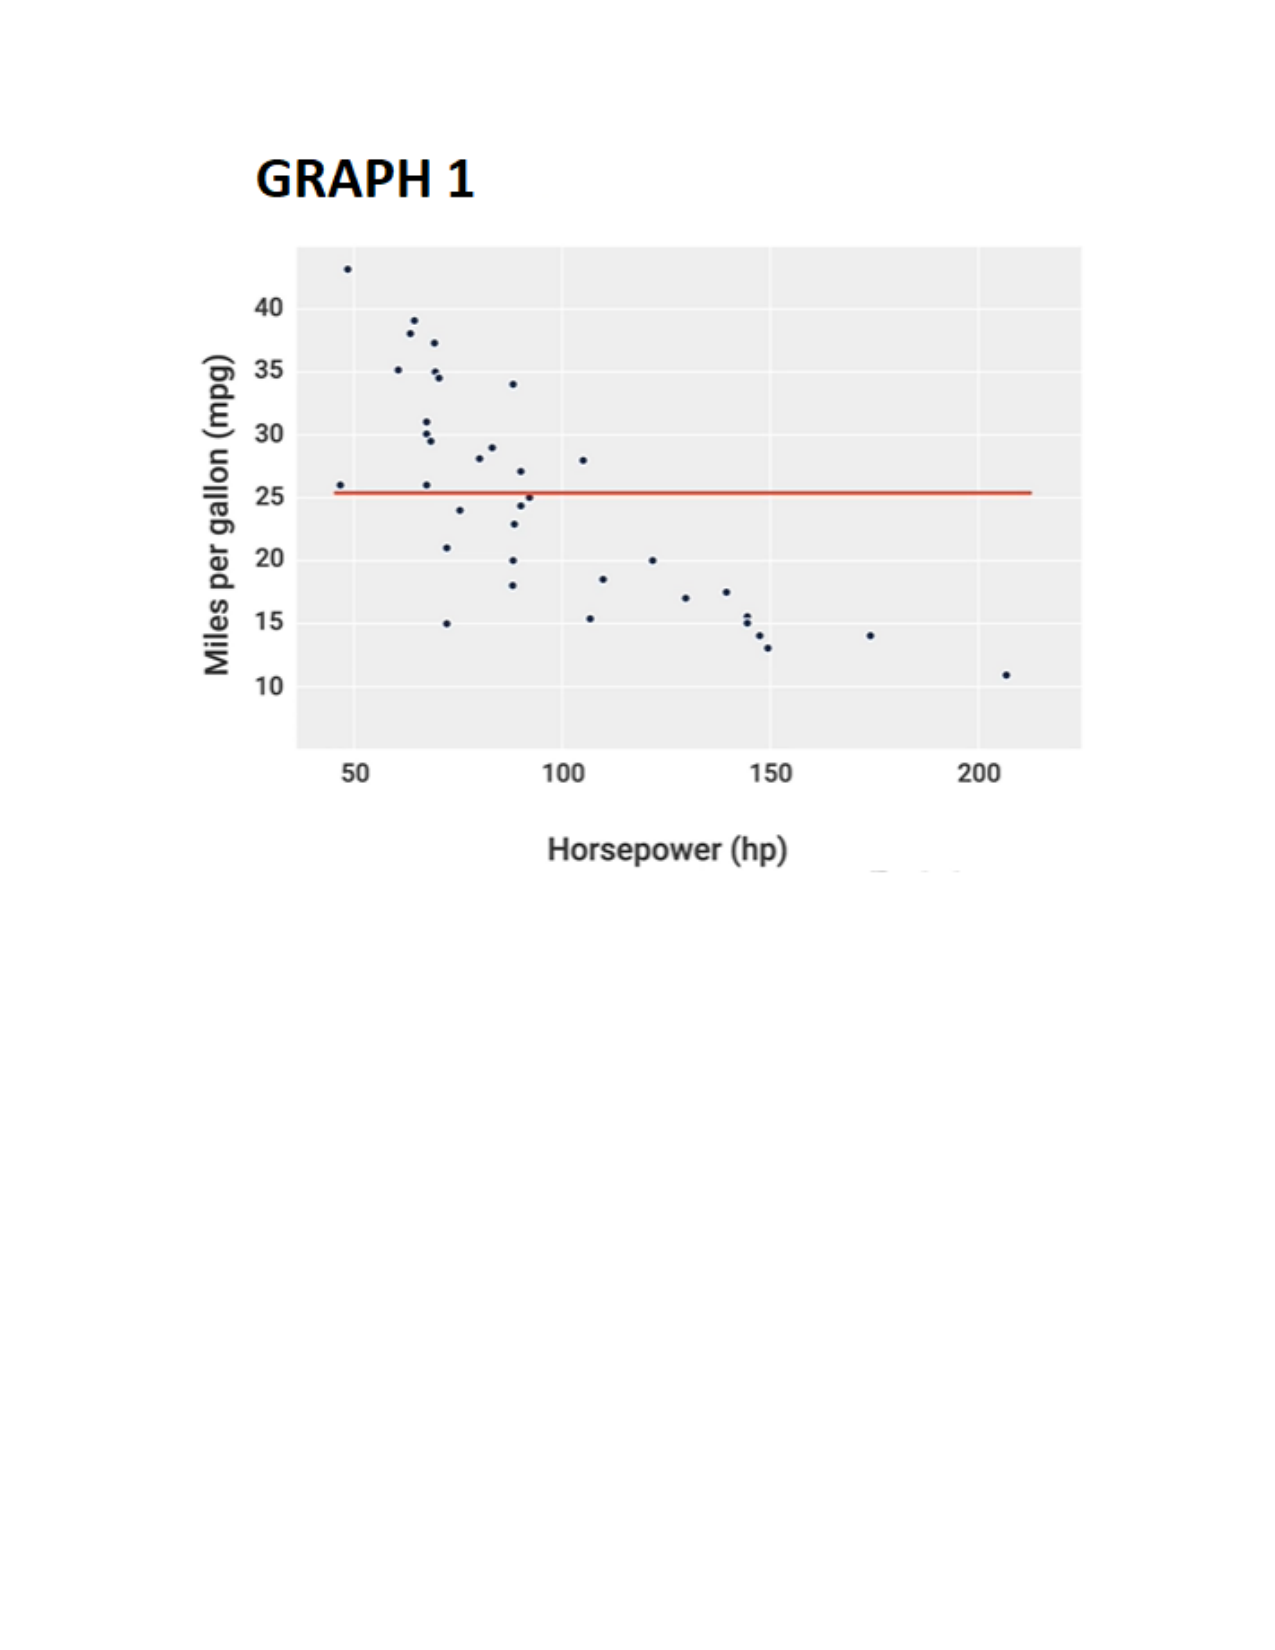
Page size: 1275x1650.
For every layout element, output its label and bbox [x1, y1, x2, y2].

picture [150, 150, 1125, 896]
